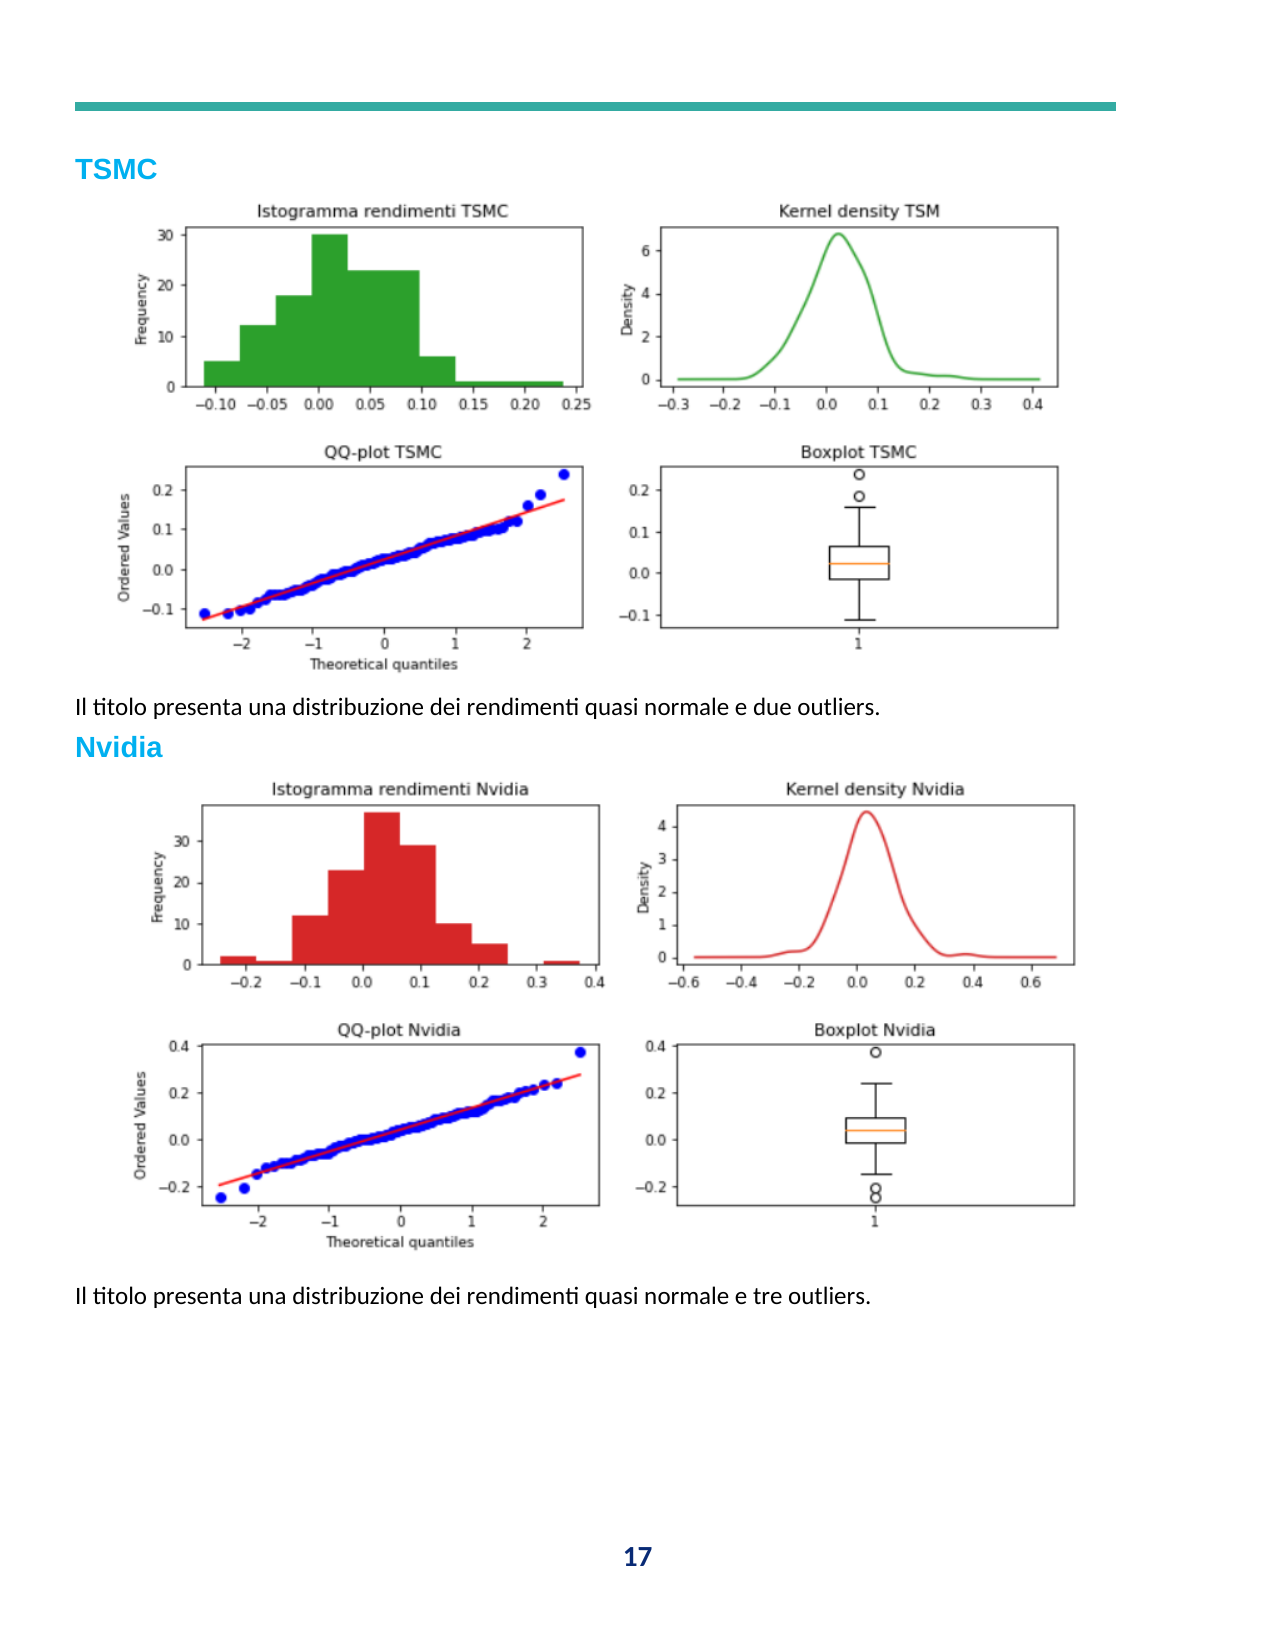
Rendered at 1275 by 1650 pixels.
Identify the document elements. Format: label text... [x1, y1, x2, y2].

text Il titolo presenta una distribuzione dei rendimenti quasi normale e due outliers. [75, 691, 1200, 721]
picture [75, 768, 1112, 1275]
subtitle Nvidia [75, 730, 1200, 763]
text Il titolo presenta una distribuzione dei rendimenti quasi normale e tre outliers. [75, 1280, 1200, 1311]
picture [75, 190, 1123, 686]
subtitle TSMC [75, 152, 1200, 185]
